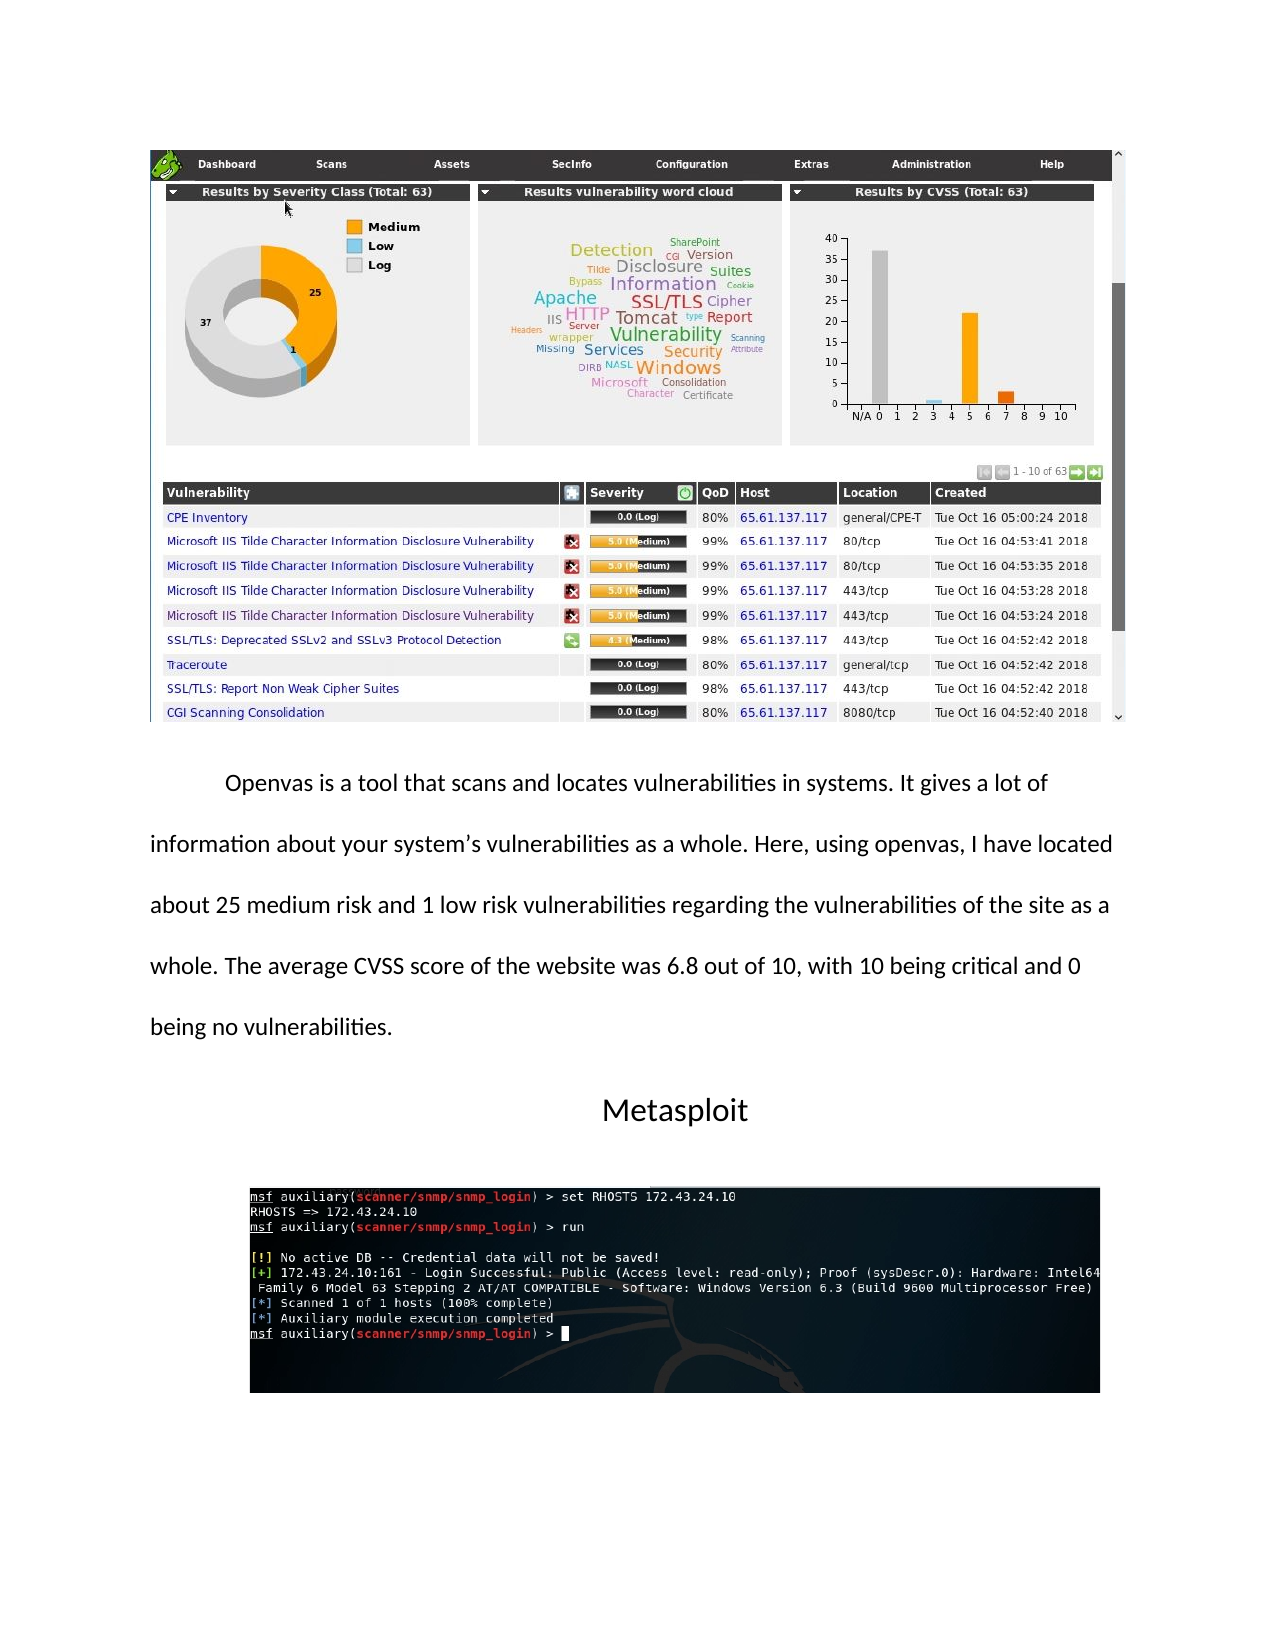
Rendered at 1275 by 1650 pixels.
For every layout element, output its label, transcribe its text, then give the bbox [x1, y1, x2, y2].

text Openvas is a tool that scans and locates vulnerabilities in systems. It gives a lot of information about your system’s vulnerabilities as a whole. Here, using openvas, I have located about 25 medium risk and 1 low risk vulnerabilities regarding the vulnerabilities of the site as a whole. The average CVSS score of the website was 6.8 out of 10, with 10 being critical and 0 being no vulnerabilities. [150, 767, 1125, 1041]
picture [249, 1186, 1101, 1393]
picture [150, 150, 1125, 722]
text Metasploit [150, 1089, 1125, 1129]
